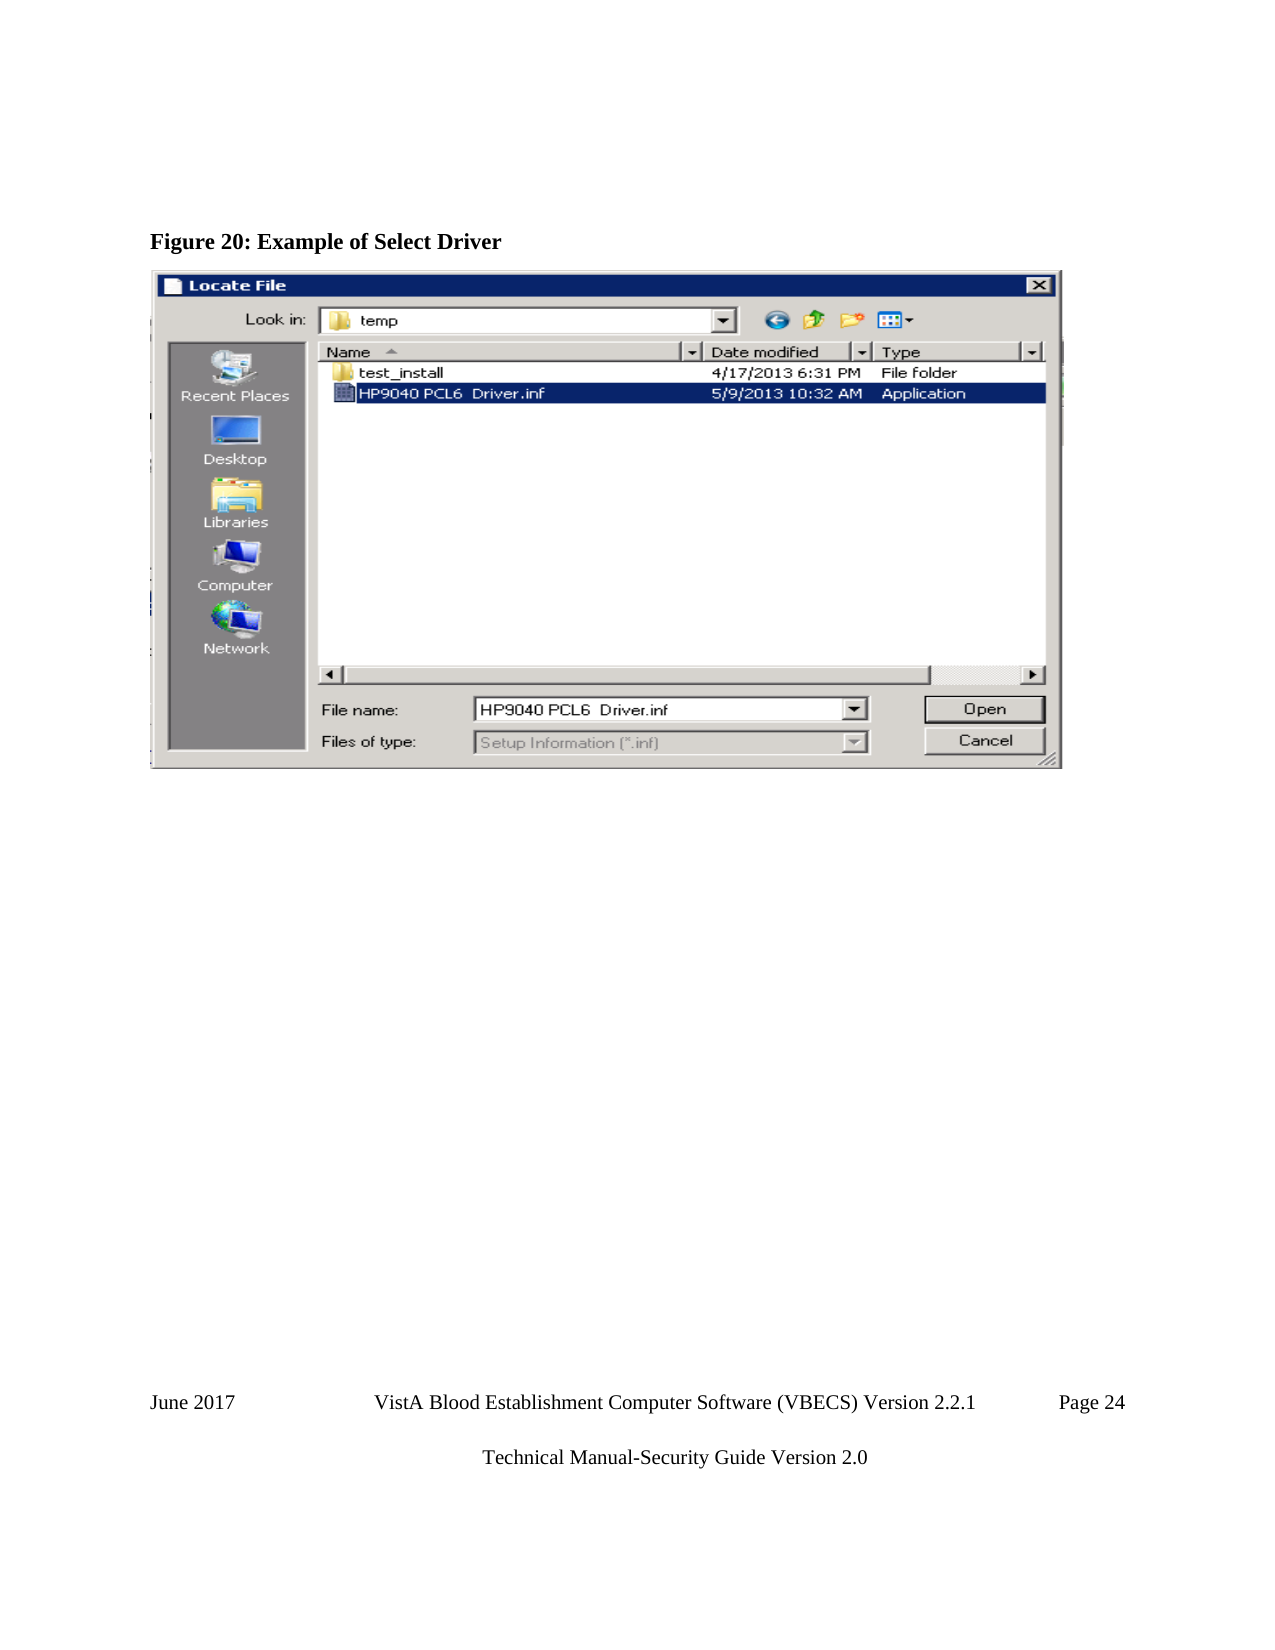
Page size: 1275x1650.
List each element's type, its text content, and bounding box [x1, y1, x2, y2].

text Figure 20: Example of Select Driver [150, 228, 1125, 254]
